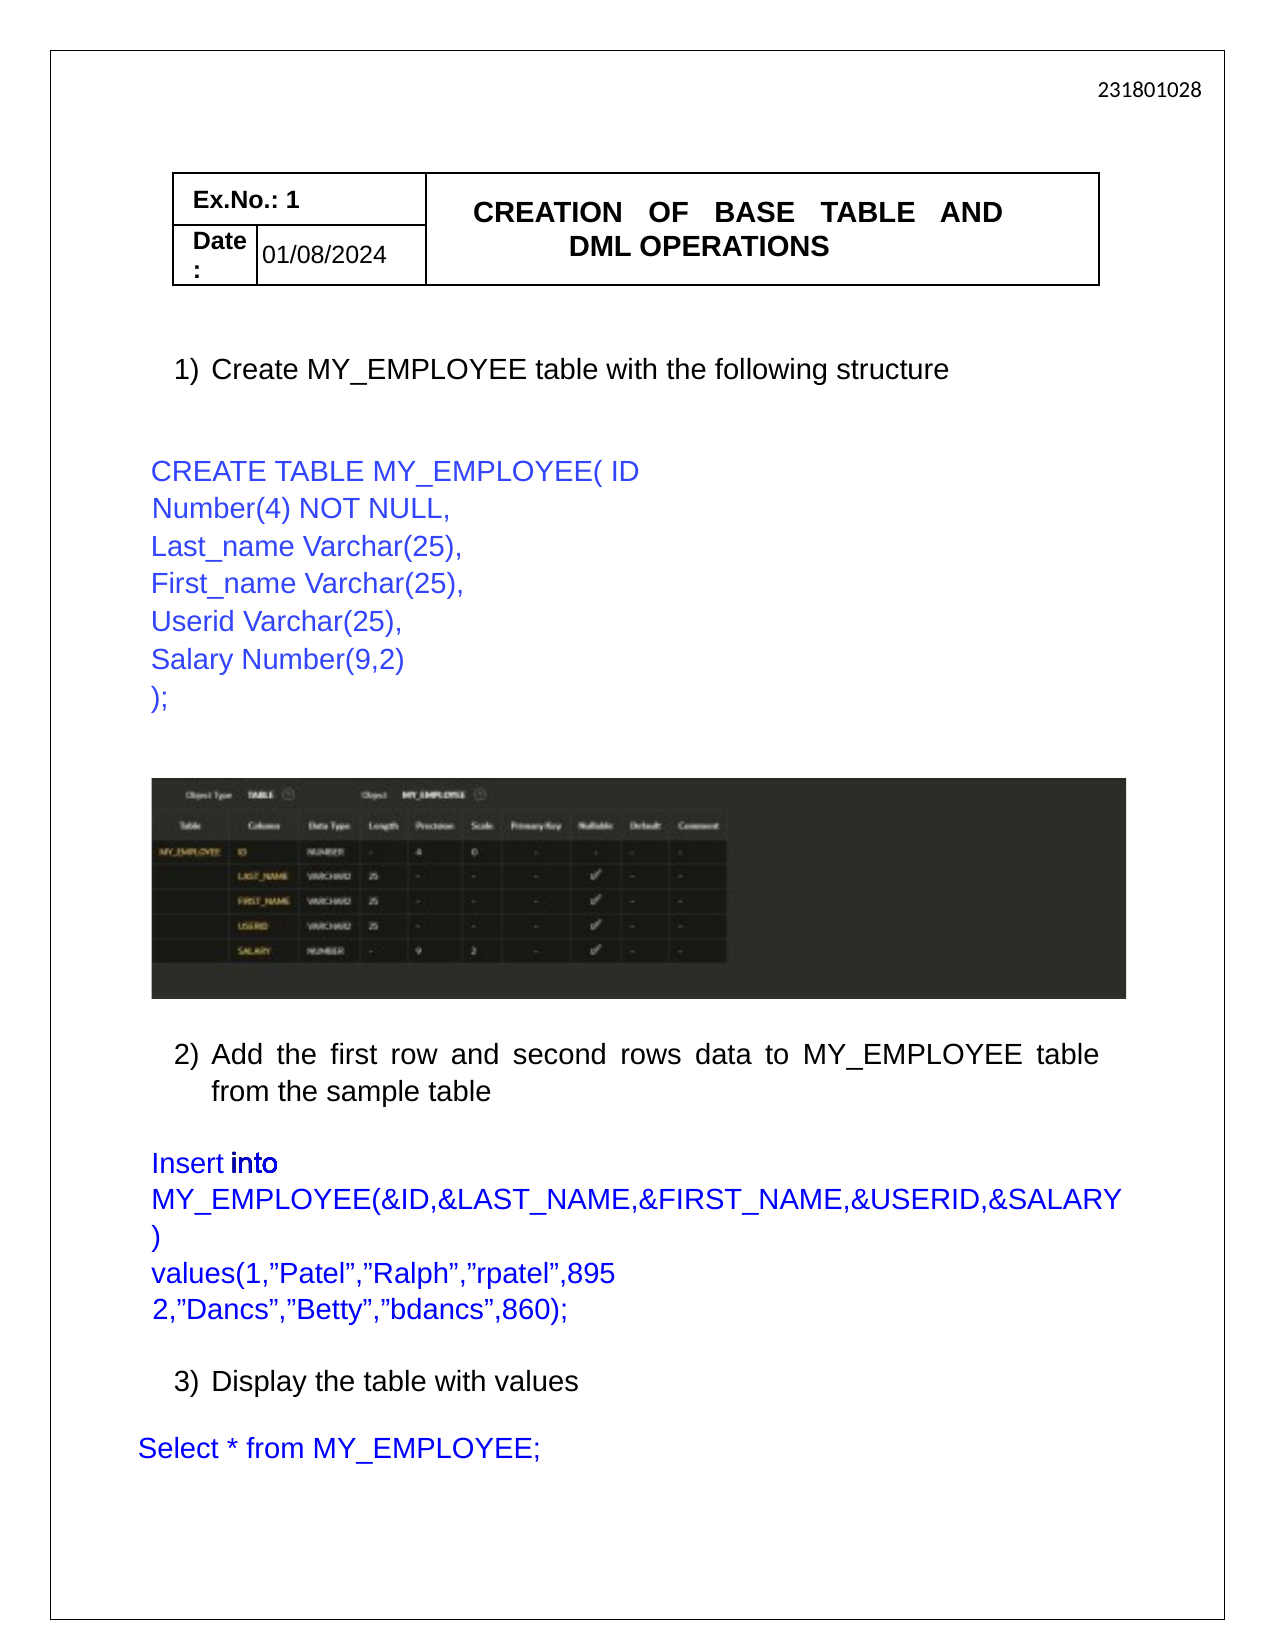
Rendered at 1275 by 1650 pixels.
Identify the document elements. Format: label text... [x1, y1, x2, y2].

list Display the table with values [173, 1364, 1102, 1398]
picture [232, 1151, 277, 1173]
table_cell Date: [174, 226, 256, 283]
text First_name Varchar(25), [151, 567, 645, 600]
text ); [151, 680, 645, 713]
text Select * from MY_EMPLOYEE; [138, 1431, 1220, 1465]
text CREATE TABLE MY_EMPLOYEE( ID Number(4) NOT NULL, [151, 454, 645, 524]
list Add the first row and second rows data to MY_EMPLOYEE table from the sample table [173, 1037, 1102, 1107]
table_header CREATION OF BASE TABLE AND DML OPERATIONS [427, 174, 1098, 283]
list Create MY_EMPLOYEE table with the following structure [173, 352, 1102, 386]
text Last_name Varchar(25), [151, 529, 645, 562]
text MY_EMPLOYEE(&ID,&LAST_NAME,&FIRST_NAME,&USERID,&SALARY [151, 1182, 1220, 1216]
table_cell 01/08/2024 [258, 226, 425, 283]
text Insert [151, 1146, 1220, 1179]
text values(1,”Patel”,”Ralph”,”rpatel”,895 2,”Dancs”,”Betty”,”bdancs”,860); [151, 1256, 1035, 1325]
table_header Ex.No.: 1 [174, 174, 425, 224]
text Salary Number(9,2) [151, 642, 645, 676]
text Userid Varchar(25), [151, 604, 645, 638]
text ) [151, 1219, 1220, 1253]
picture [151, 778, 1127, 999]
